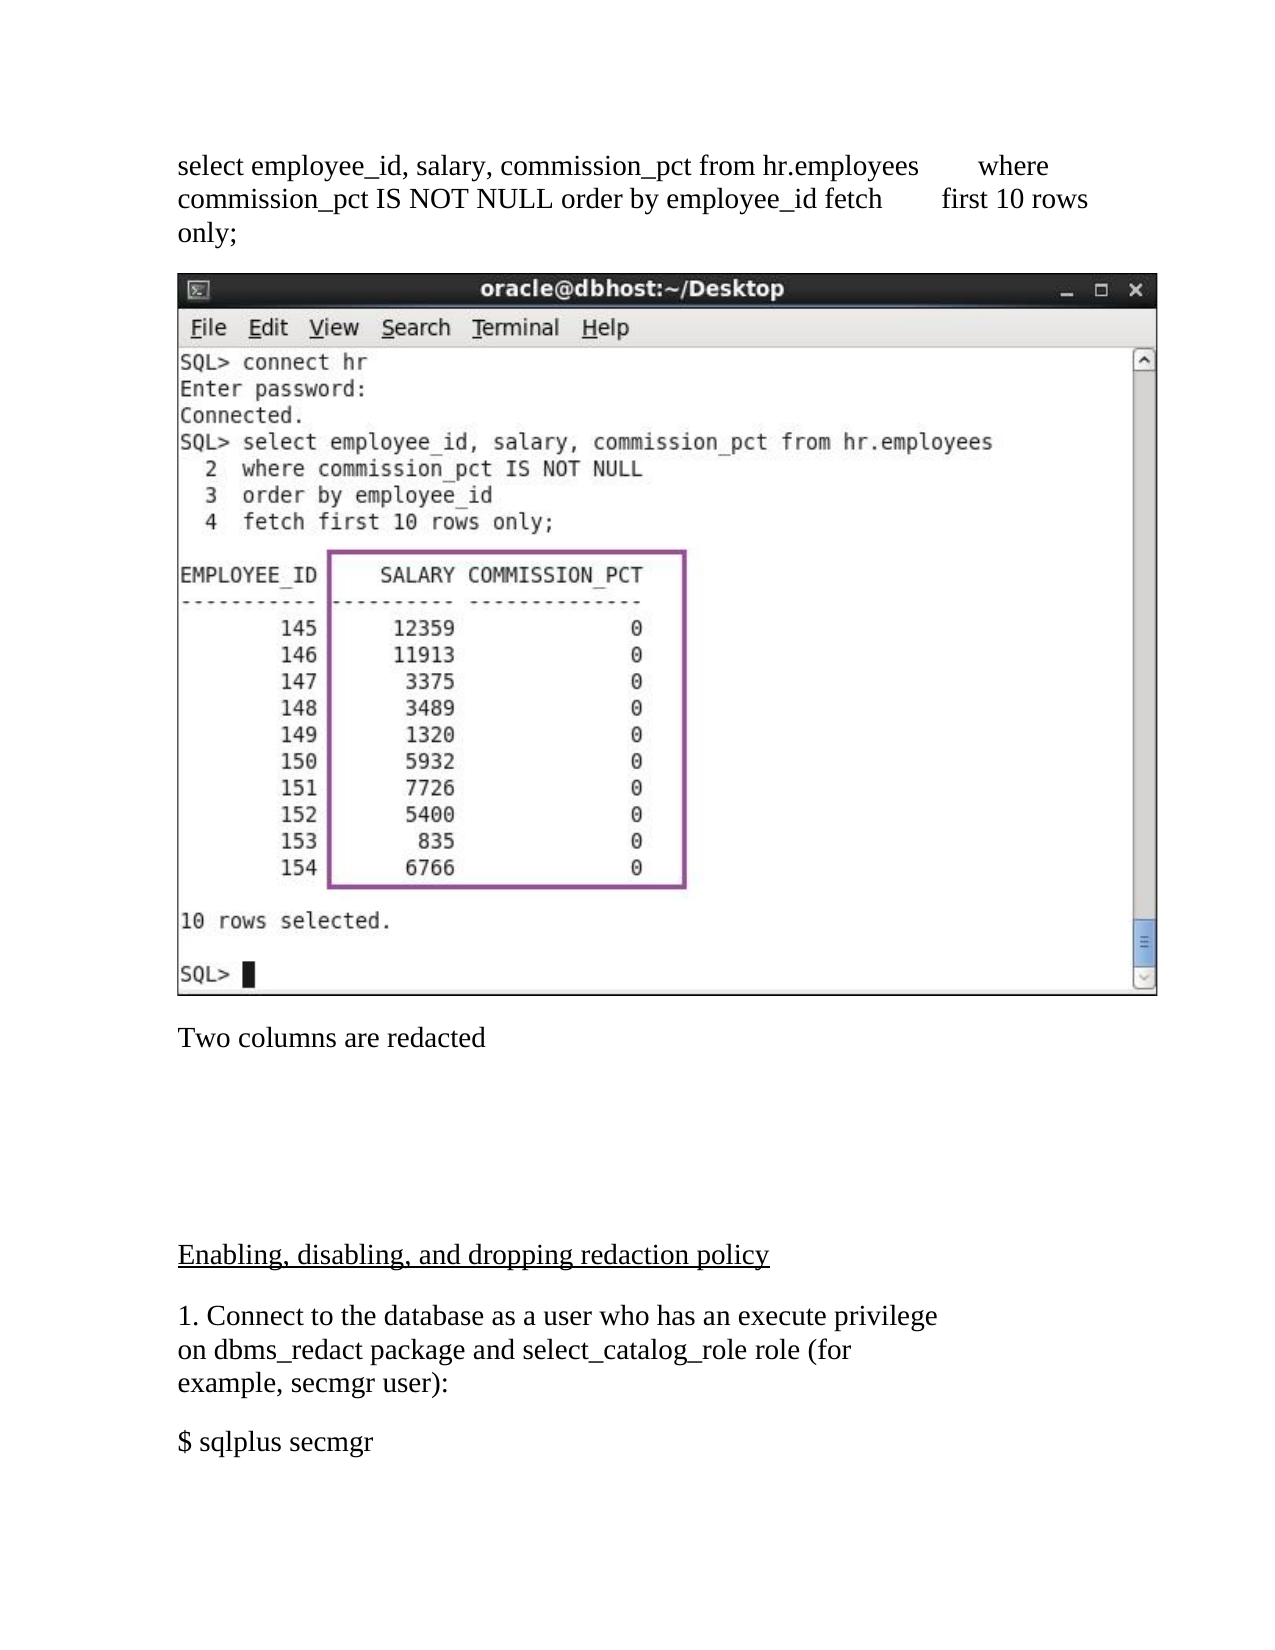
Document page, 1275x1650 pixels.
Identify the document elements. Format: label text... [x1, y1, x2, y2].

text 1. Connect to the database as a user who has an execute privilege on dbms_redact package and select_catalog_role role (for example, secmgr user): [177, 1298, 1098, 1399]
text $ sqlplus secmgr [177, 1424, 1098, 1486]
picture [177, 273, 1158, 996]
text Two columns are redacted [177, 1020, 1098, 1054]
text select employee_id, salary, commission_pct from hr.employees where commission_pct IS NOT NULL order by employee_id fetch first 10 rows only; [177, 148, 1098, 248]
text Enabling, disabling, and dropping redaction policy [177, 1237, 1098, 1271]
